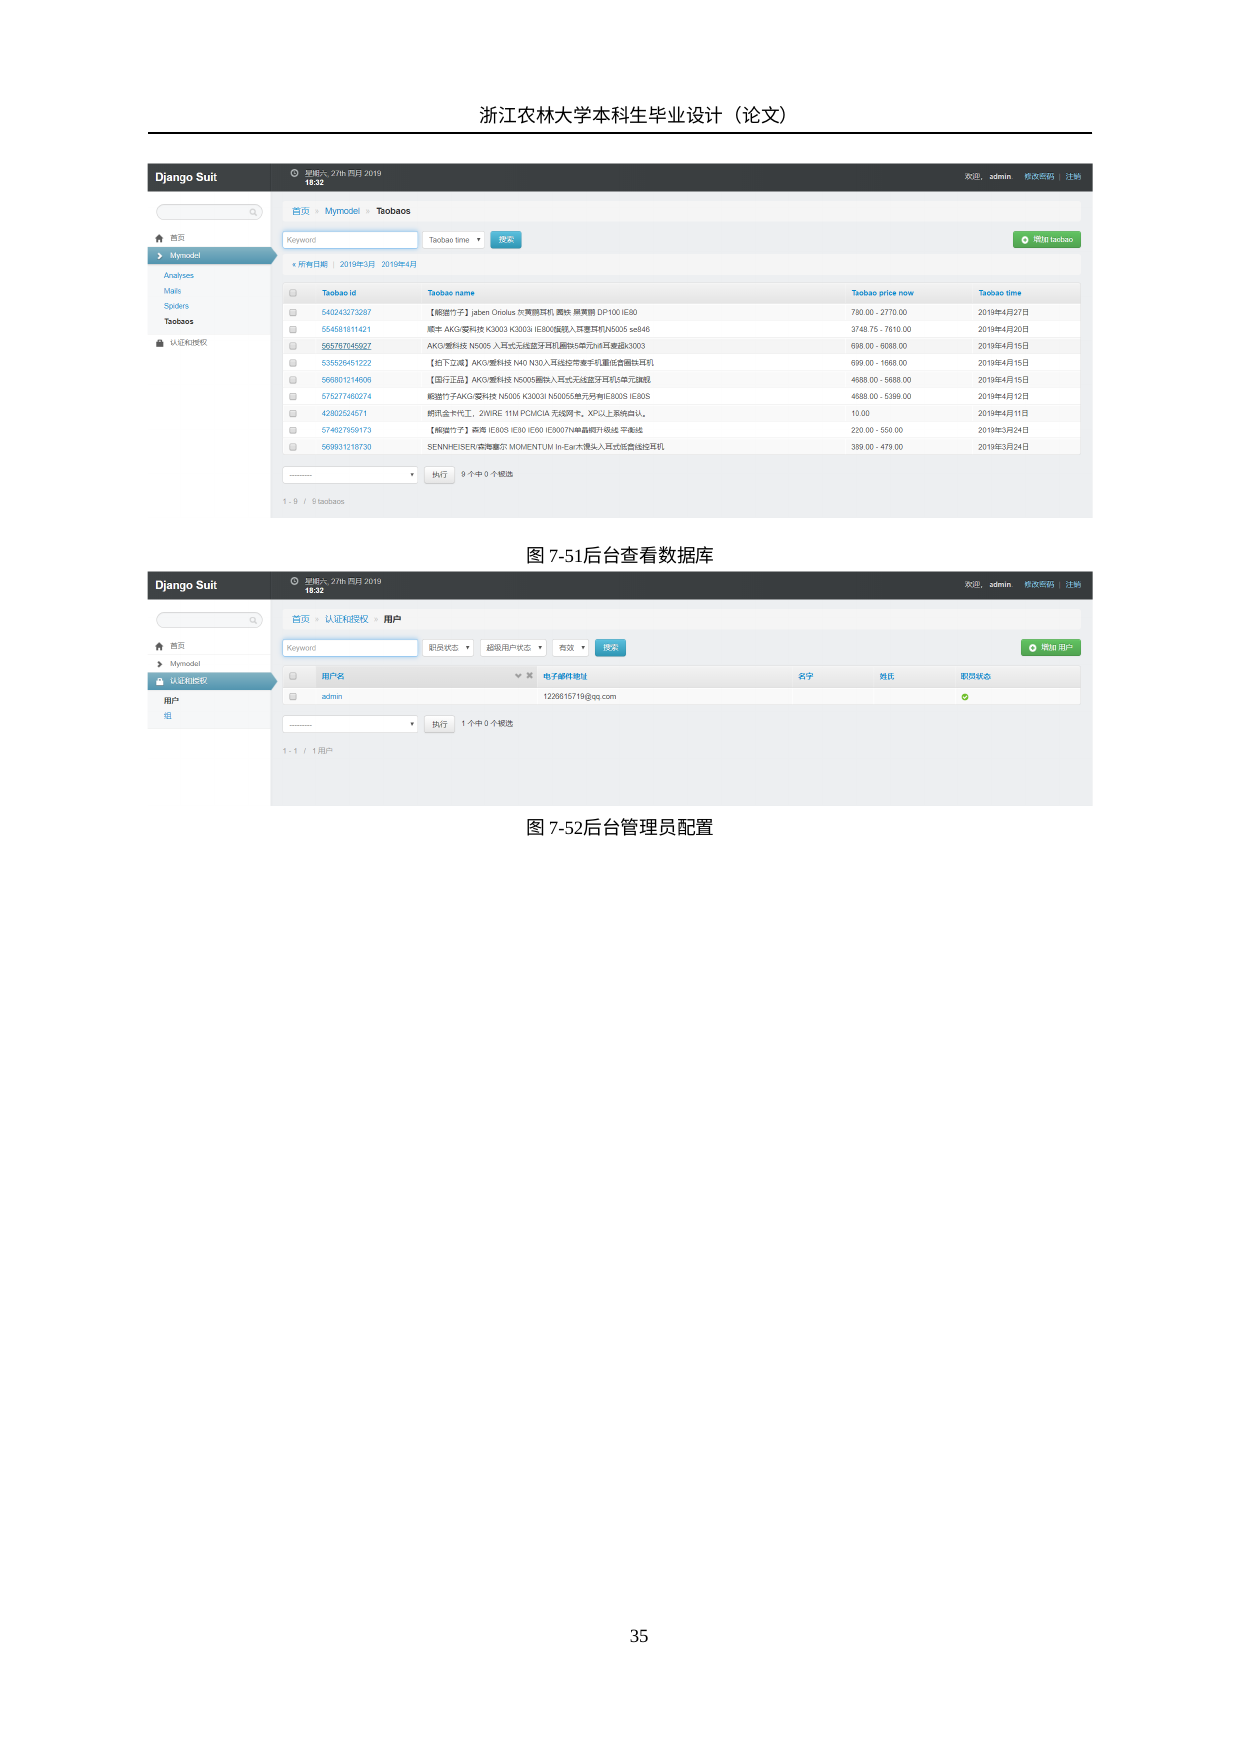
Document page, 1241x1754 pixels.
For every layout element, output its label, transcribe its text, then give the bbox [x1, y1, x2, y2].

picture [147, 163, 1093, 518]
picture [147, 571, 1093, 806]
